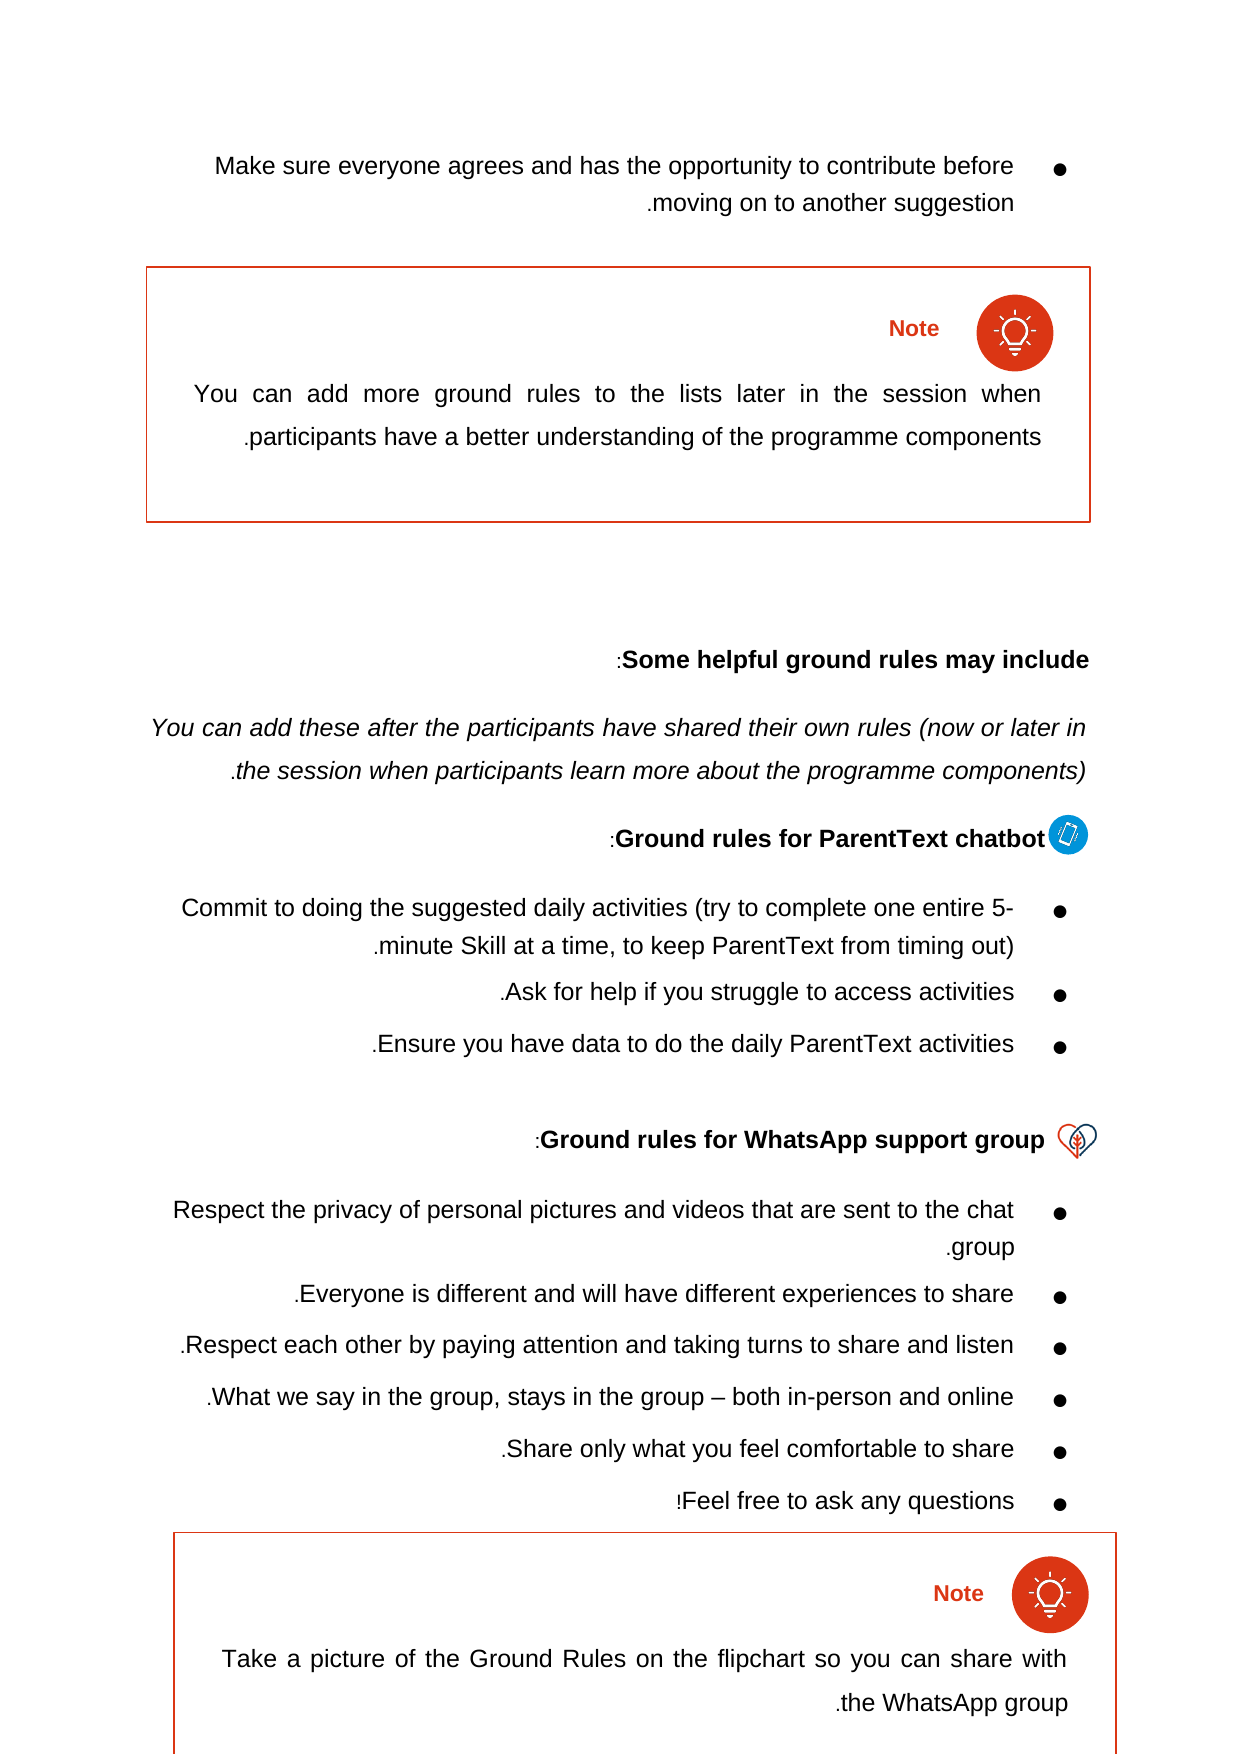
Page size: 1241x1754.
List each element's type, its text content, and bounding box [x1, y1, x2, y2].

text Ground rules for ParentText chatbot: [150, 824, 1058, 853]
picture [1024, 1569, 1076, 1621]
list Commit to doing the suggested daily activities (try to complete one entire 5-minute Skill at a time, to keep ParentText from timing out). [150, 892, 1053, 959]
list Make sure everyone agrees and has the opportunity to contribute before moving on to another suggestion. [150, 150, 1053, 217]
list Everyone is different and will have different experiences to share. [150, 1277, 1053, 1311]
list What we say in the group, stays in the group – both in-person and online. [150, 1381, 1053, 1415]
picture [989, 307, 1041, 359]
list Respect the privacy of personal pictures and videos that are sent to the chat group. [150, 1193, 1053, 1261]
picture [1051, 1115, 1103, 1167]
list Share only what you feel comfortable to share. [150, 1433, 1053, 1467]
list Ask for help if you struggle to access activities. [150, 976, 1053, 1010]
list Ensure you have data to do the daily ParentText activities. [150, 1028, 1053, 1062]
list Respect each other by paying attention and taking turns to share and listen. [150, 1329, 1053, 1363]
text Ground rules for WhatsApp support group: [150, 1125, 1051, 1154]
text Some helpful ground rules may include: [150, 645, 1090, 673]
text You can add these after the participants have shared their own rules (now or later in the session when participants learn more about the programme components). [150, 713, 1090, 785]
list Feel free to ask any questions! [150, 1484, 1053, 1518]
